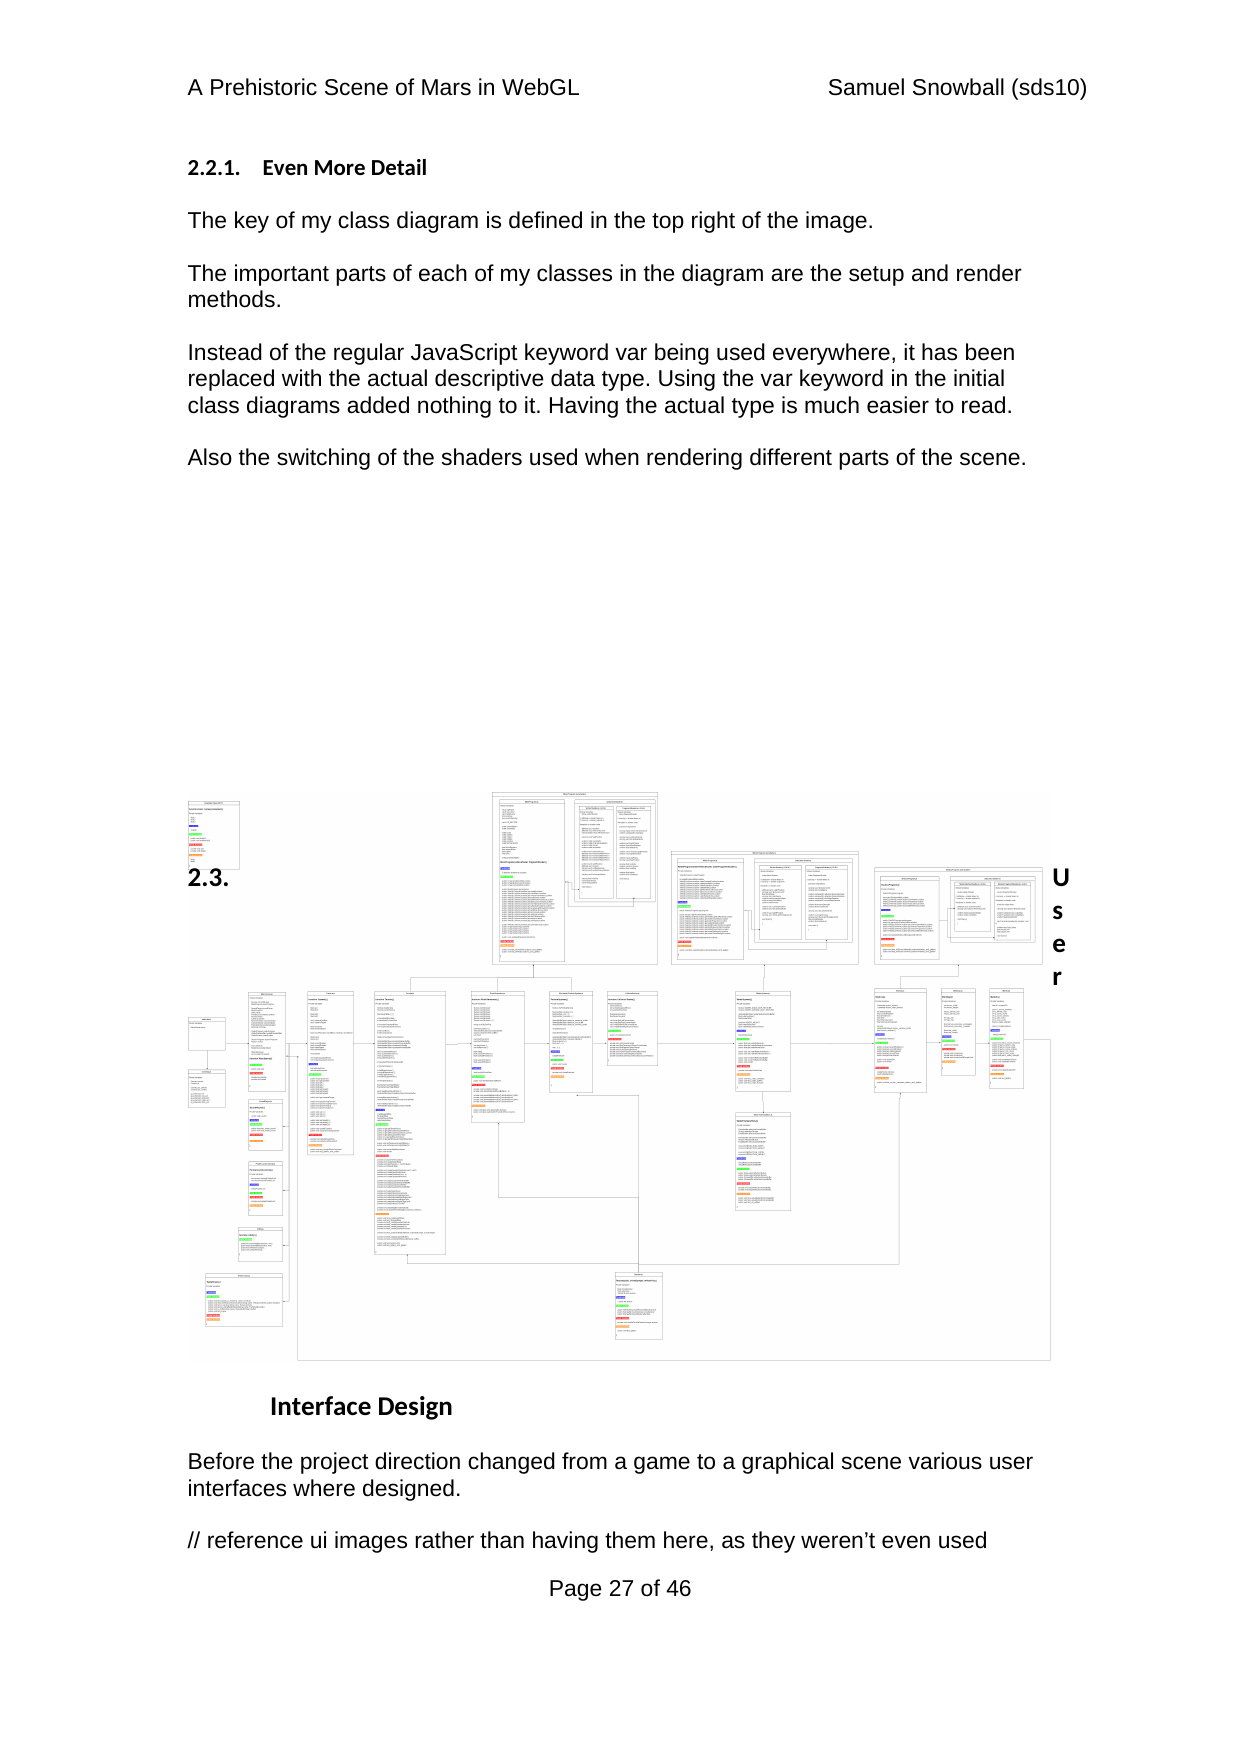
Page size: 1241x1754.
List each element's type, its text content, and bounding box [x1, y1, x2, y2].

text Instead of the regular JavaScript keyword var being used everywhere, it has been replaced with the actual descriptive data type. Using the var keyword in the initial class diagrams added nothing to it. Having the actual type is much easier to read. [187, 339, 1053, 418]
text // reference ui images rather than having them here, as they weren’t even used [187, 1527, 1053, 1554]
text Before the project direction changed from a game to a graphical scene various user interfaces where designed. [187, 1448, 1053, 1501]
text Also the switching of the shaders used when rendering different parts of the scene. [187, 444, 1053, 471]
text The key of my class diagram is defined in the top right of the image. [187, 207, 1053, 233]
subtitle User Interface Design [187, 861, 1053, 1422]
subtitle Even More Detail [187, 153, 1053, 181]
text The important parts of each of my classes in the diagram are the setup and render methods. [187, 260, 1053, 313]
picture [188, 792, 1052, 861]
